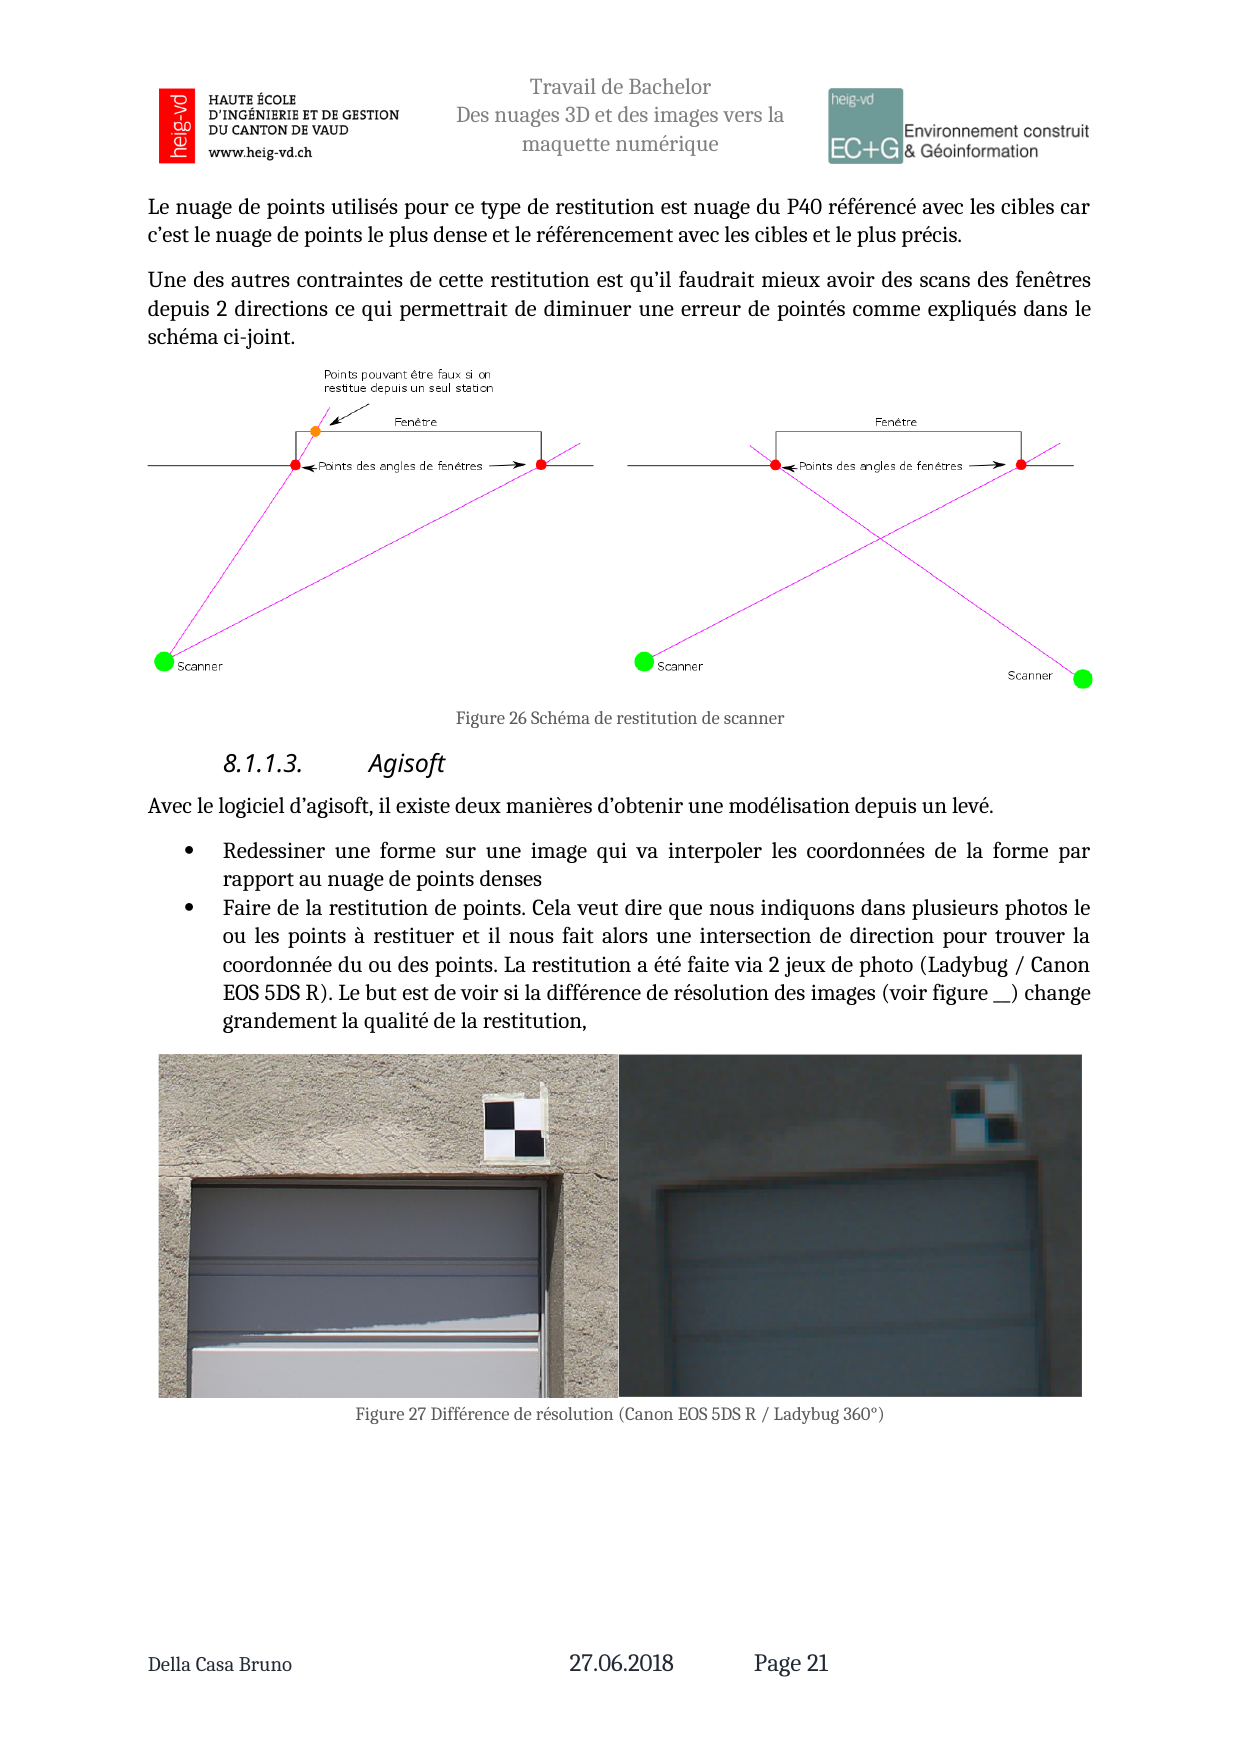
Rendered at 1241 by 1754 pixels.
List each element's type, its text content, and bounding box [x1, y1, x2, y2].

text Une des autres contraintes de cette restitution est qu’il faudrait mieux avoir des scans des fenêtres depuis 2 directions ce qui permettrait de diminuer une erreur de pointés comme expliqués dans le schéma ci-joint. [148, 267, 1093, 350]
picture [827, 87, 1093, 165]
picture [619, 1055, 1081, 1396]
list Faire de la restitution de points. Cela veut dire que nous indiquons dans plusieurs photos le ou les points à restituer et il nous fait alors une intersection de direction pour trouver la coordonnée du ou des points. La restitution a été faite via 2 jeux de photo (Ladybug / Canon EOS 5DS R). Le but est de voir si la différence de résolution des images (voir figure __) change grandement la qualité de la restitution, [185, 894, 1093, 1034]
text Avec le logiciel d’agisoft, il existe deux manières d’obtenir une modélisation depuis un levé. [148, 792, 1093, 819]
picture [158, 1054, 619, 1398]
subtitle Agisoft [223, 746, 1093, 780]
picture [147, 87, 410, 165]
text Le nuage de points utilisés pour ce type de restitution est nuage du P40 référencé avec les cibles car c’est le nuage de points le plus dense et le référencement avec les cibles et le plus précis. [148, 194, 1093, 248]
list Redessiner une forme sur une image qui va interpoler les coordonnées de la forme par rapport au nuage de points denses [185, 838, 1093, 892]
picture [147, 369, 1093, 689]
